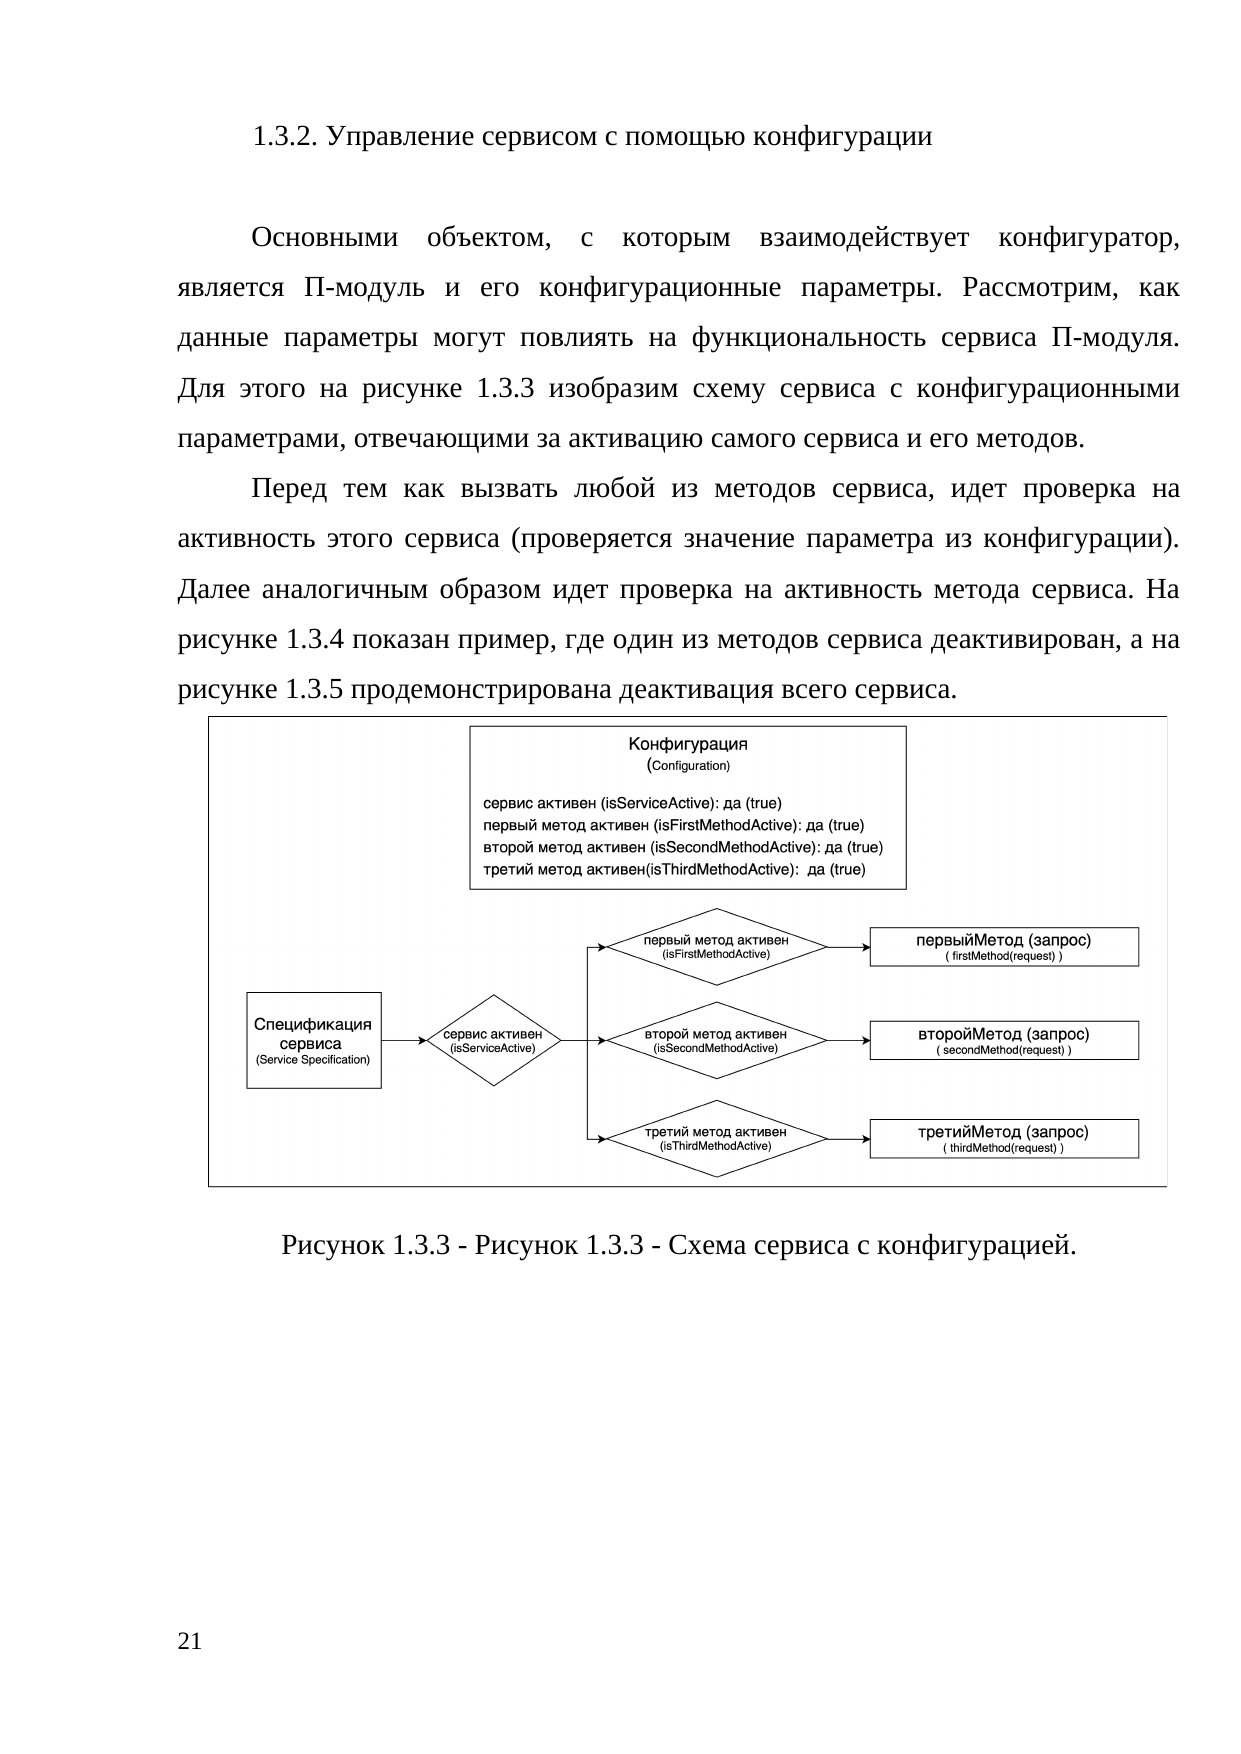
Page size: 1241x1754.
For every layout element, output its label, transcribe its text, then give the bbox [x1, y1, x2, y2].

subtitle 1.3.2. Управление сервисом с помощью конфигурации [177, 118, 1181, 152]
text Перед тем как вызвать любой из методов сервиса, идет проверка на активность этого сервиса (проверяется значение параметра из конфигурации). Далее аналогичным образом идет проверка на активность метода сервиса. На рисунке 1.3.4 показан пример, где один из методов сервиса деактивирован, а на рисунке 1.3.5 продемонстрирована деактивация всего сервиса. [177, 470, 1181, 705]
picture [208, 716, 1168, 1188]
text Основными объектом, с которым взаимодействует конфигуратор, является П-модуль и его конфигурационные параметры. Рассмотрим, как данные параметры могут повлиять на функциональность сервиса П-модуля. Для этого на рисунке 1.3.3 изобразим схему сервиса с конфигурационными параметрами, отвечающими за активацию самого сервиса и его методов. [177, 219, 1181, 453]
